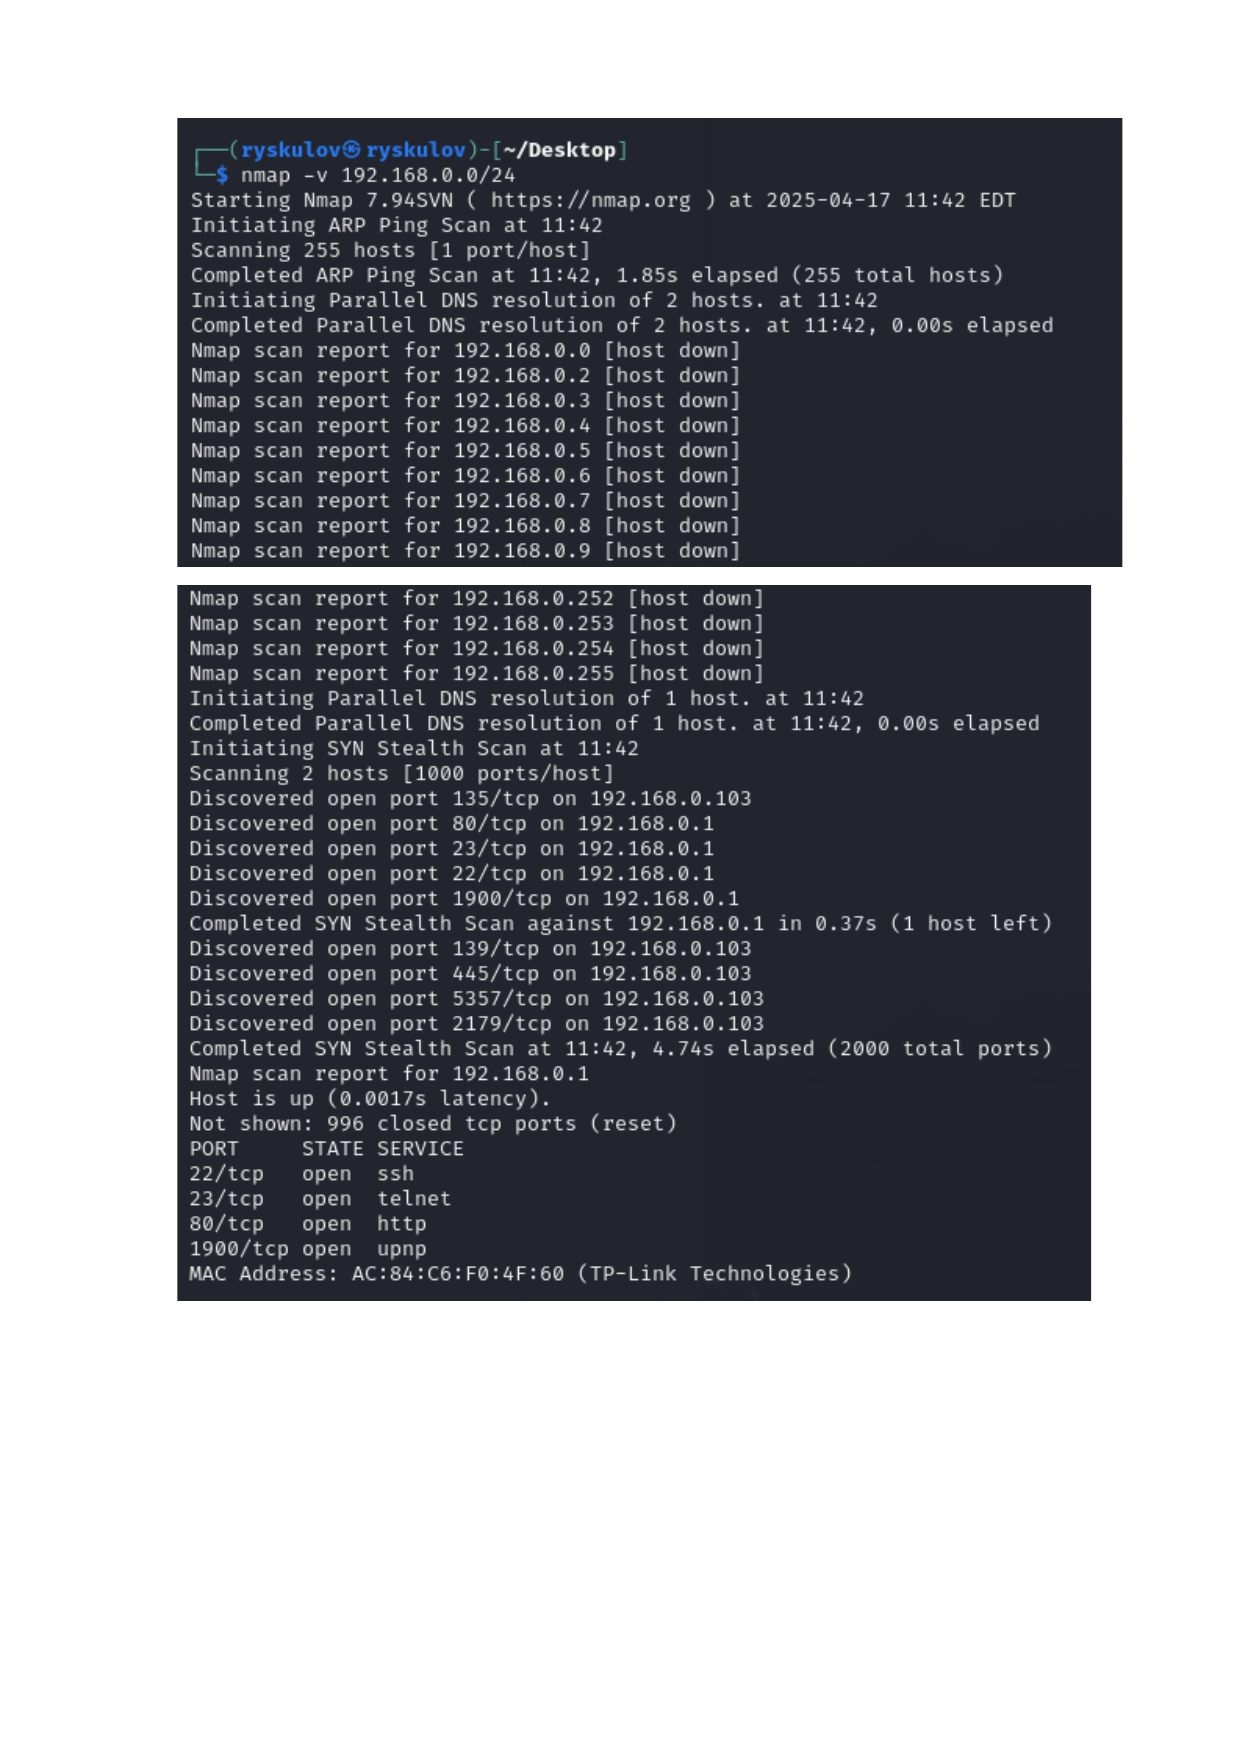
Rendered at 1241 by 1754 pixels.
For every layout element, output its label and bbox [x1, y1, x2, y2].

picture [177, 118, 1123, 567]
picture [177, 585, 1092, 1301]
